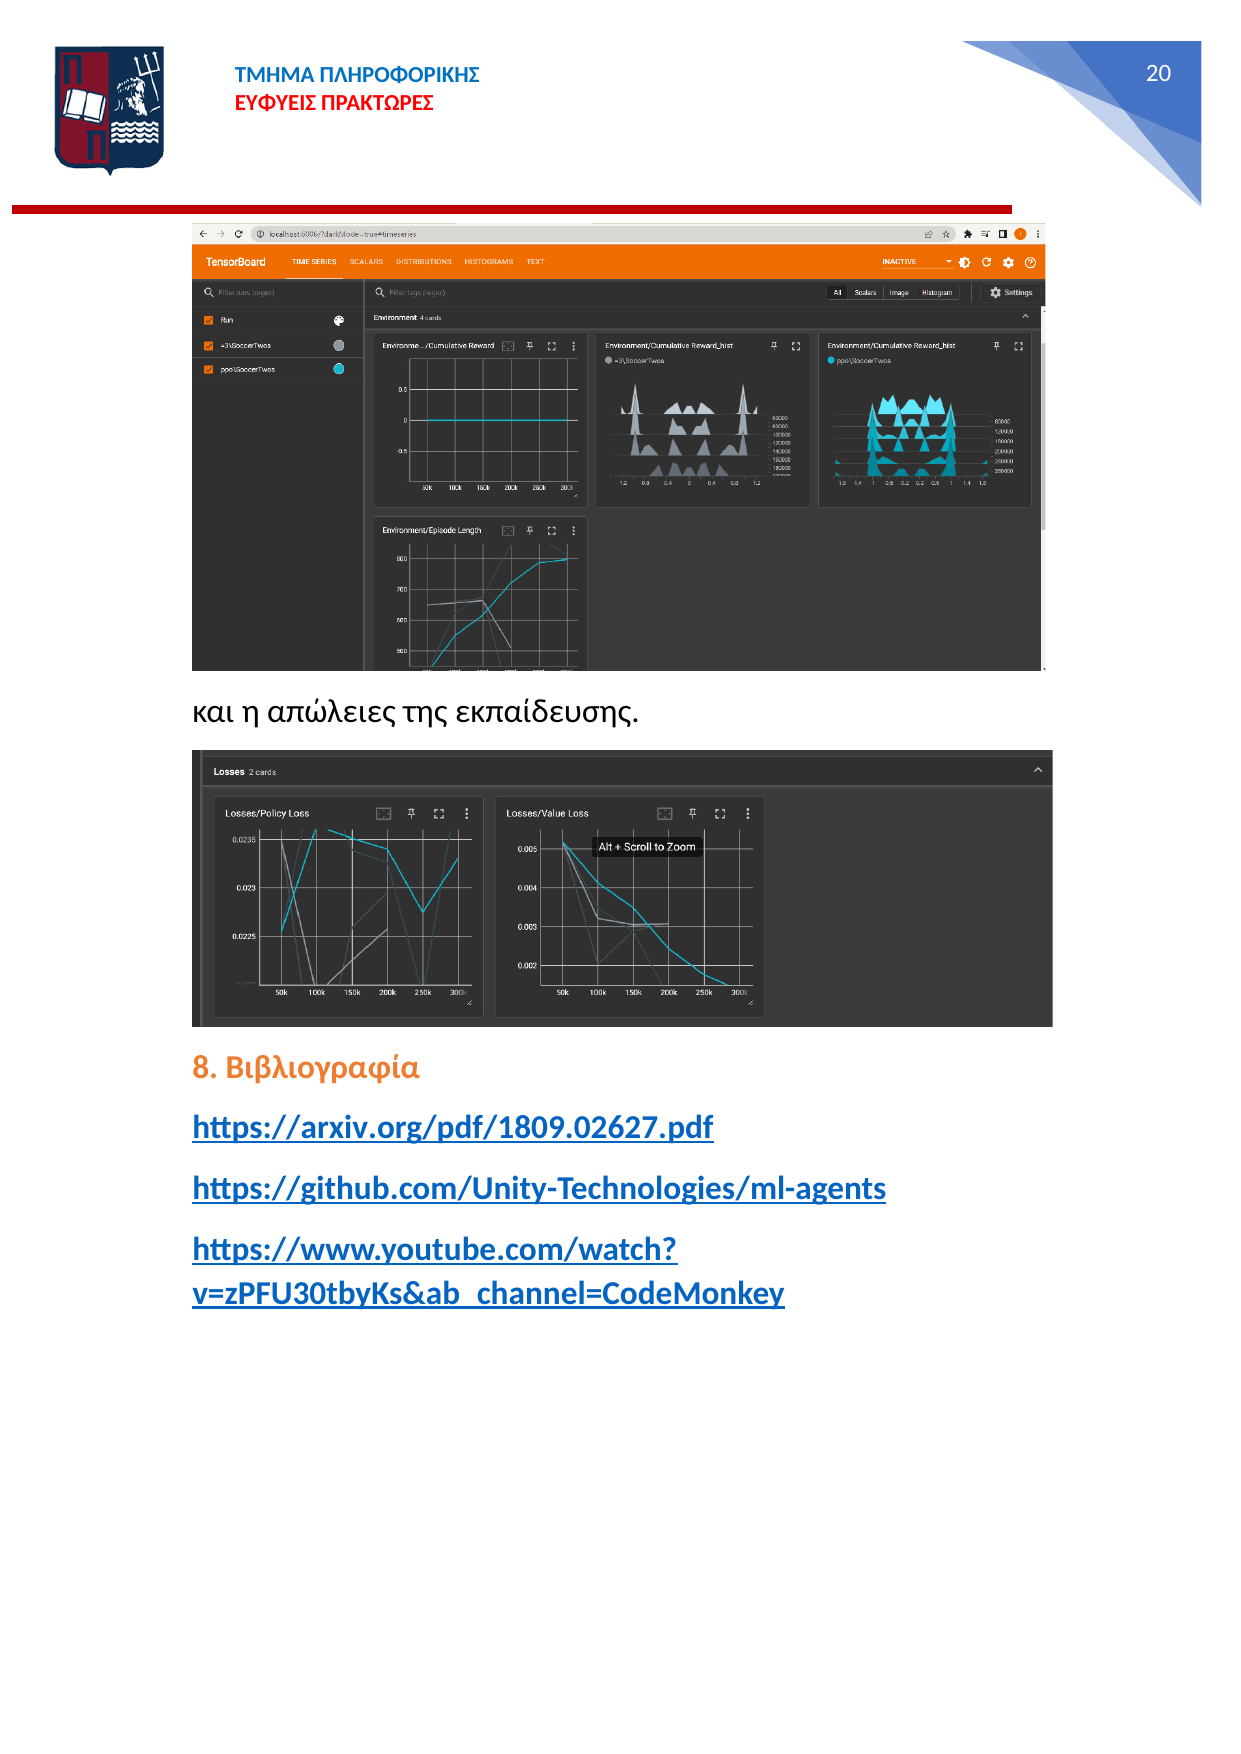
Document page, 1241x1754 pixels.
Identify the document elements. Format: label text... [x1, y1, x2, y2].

picture [54, 46, 164, 176]
text https://www.youtube.com/watch?v=zPFU30tbyKs&ab_channel=CodeMonkey [192, 1228, 1053, 1312]
text και η απώλειες της εκπαίδευσης. [192, 690, 1053, 730]
picture [962, 41, 1202, 207]
picture [192, 750, 1053, 1027]
text 8. Βιβλιογραφία [192, 1046, 1053, 1087]
text https://github.com/Unity-Technologies/ml-agents [192, 1167, 1053, 1208]
text https://arxiv.org/pdf/1809.02627.pdf [192, 1107, 1053, 1147]
picture [192, 223, 1046, 671]
